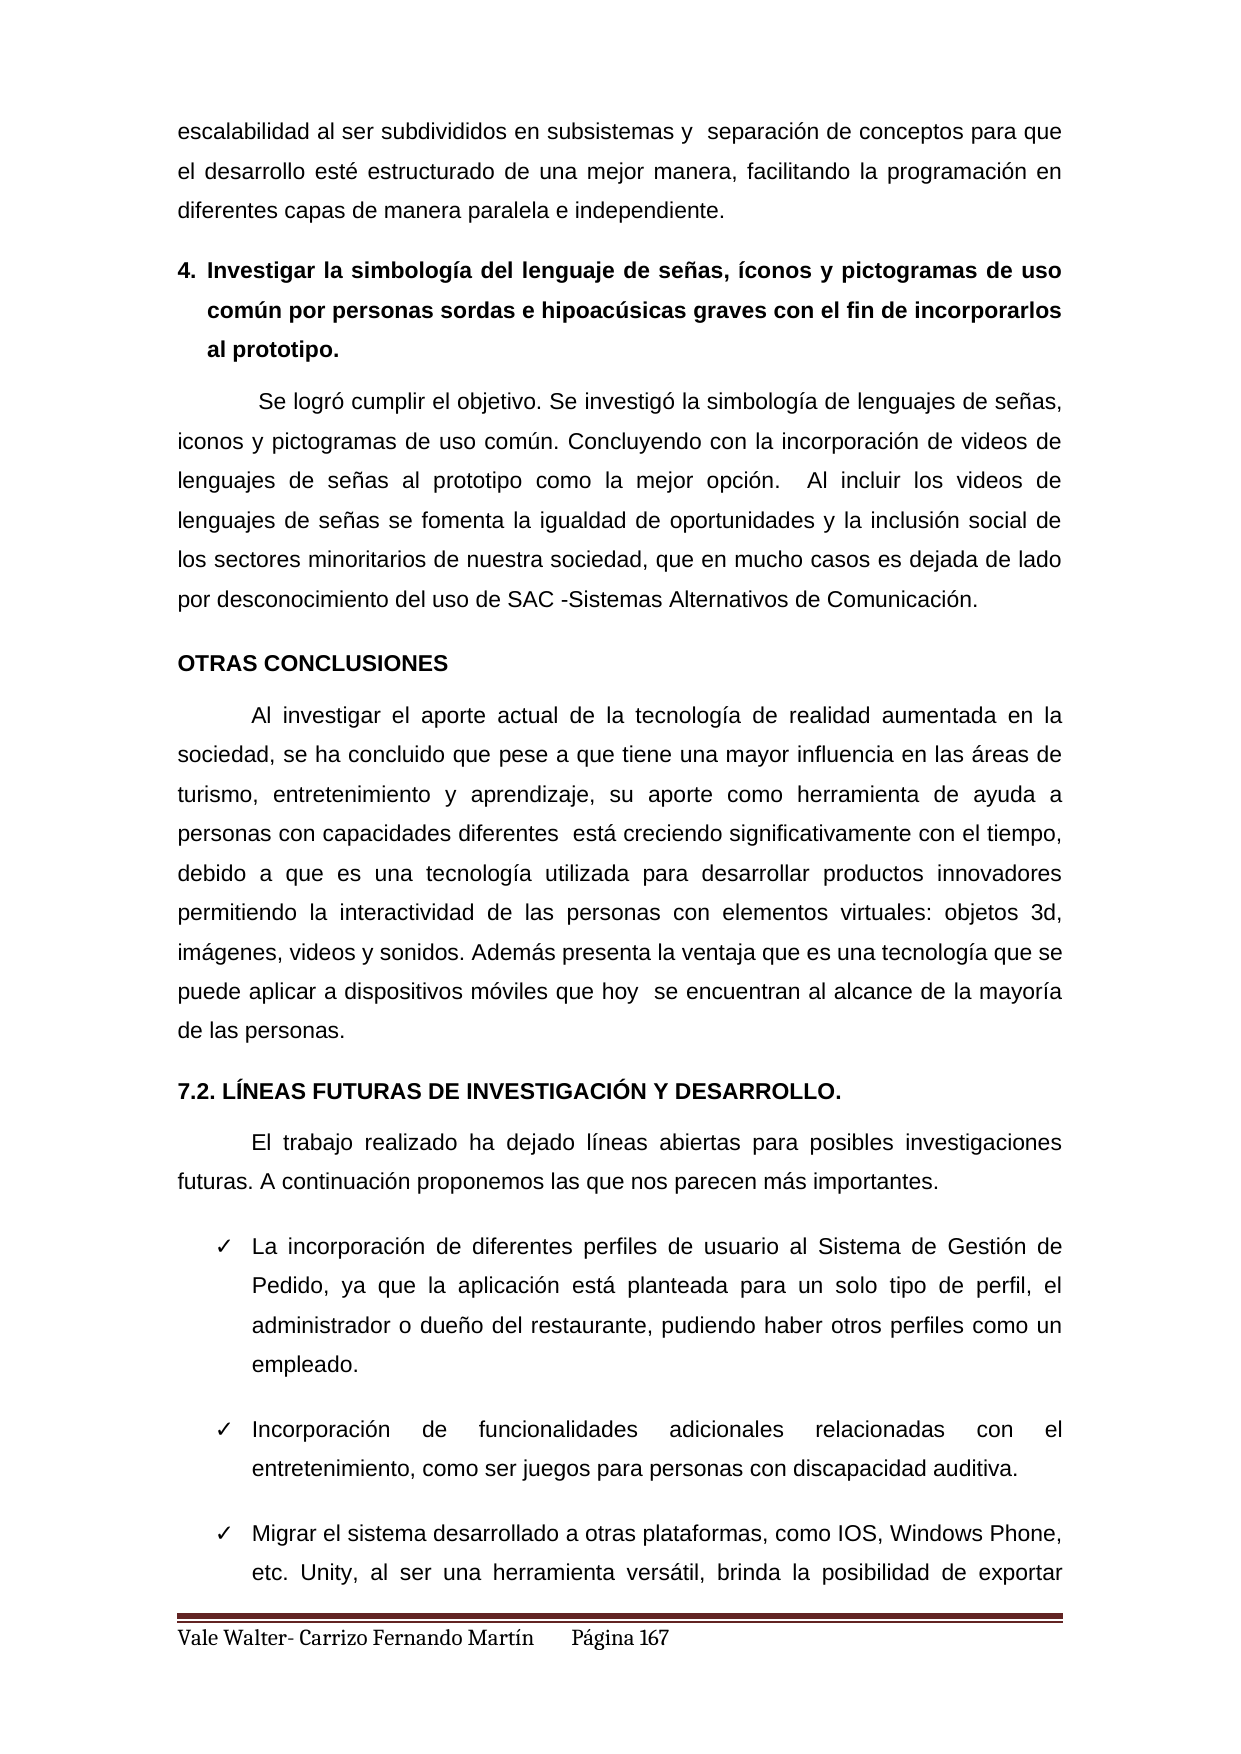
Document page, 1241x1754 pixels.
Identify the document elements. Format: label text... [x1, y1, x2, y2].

list Incorporación de funcionalidades adicionales relacionadas con el entretenimiento, como ser juegos para personas con discapacidad auditiva. [214, 1416, 1063, 1481]
text El trabajo realizado ha dejado líneas abiertas para posibles investigaciones futuras. A continuación proponemos las que nos parecen más importantes. [177, 1129, 1063, 1194]
list La incorporación de diferentes perfiles de usuario al Sistema de Gestión de Pedido, ya que la aplicación está planteada para un solo tipo de perfil, el administrador o dueño del restaurante, pudiendo haber otros perfiles como un empleado. [214, 1233, 1063, 1377]
text Se logró cumplir el objetivo. Se investigó la simbología de lenguajes de señas, iconos y pictogramas de uso común. Concluyendo con la incorporación de videos de lenguajes de señas al prototipo como la mejor opción. Al incluir los videos de lenguajes de señas se fomenta la igualdad de oportunidades y la inclusión social de los sectores minoritarios de nuestra sociedad, que en mucho casos es dejada de lado por desconocimiento del uso de SAC -Sistemas Alternativos de Comunicación. [177, 388, 1063, 612]
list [214, 1519, 1063, 1585]
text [177, 118, 1063, 223]
text 7.2. LÍNEAS FUTURAS DE INVESTIGACIÓN Y DESARROLLO. [177, 1078, 1063, 1104]
text OTRAS CONCLUSIONES [177, 650, 1063, 677]
list Investigar la simbología del lenguaje de señas, íconos y pictogramas de uso común por personas sordas e hipoacúsicas graves con el fin de incorporarlos al prototipo. [177, 257, 1063, 363]
text Al investigar el aporte actual de la tecnología de realidad aumentada en la sociedad, se ha concluido que pese a que tiene una mayor influencia en las áreas de turismo, entretenimiento y aprendizaje, su aporte como herramienta de ayuda a personas con capacidades diferentes está creciendo significativamente con el tiempo, debido a que es una tecnología utilizada para desarrollar productos innovadores permitiendo la interactividad de las personas con elementos virtuales: objetos 3d, imágenes, videos y sonidos. Además presenta la ventaja que es una tecnología que se puede aplicar a dispositivos móviles que hoy se encuentran al alcance de la mayoría de las personas. [177, 702, 1063, 1044]
